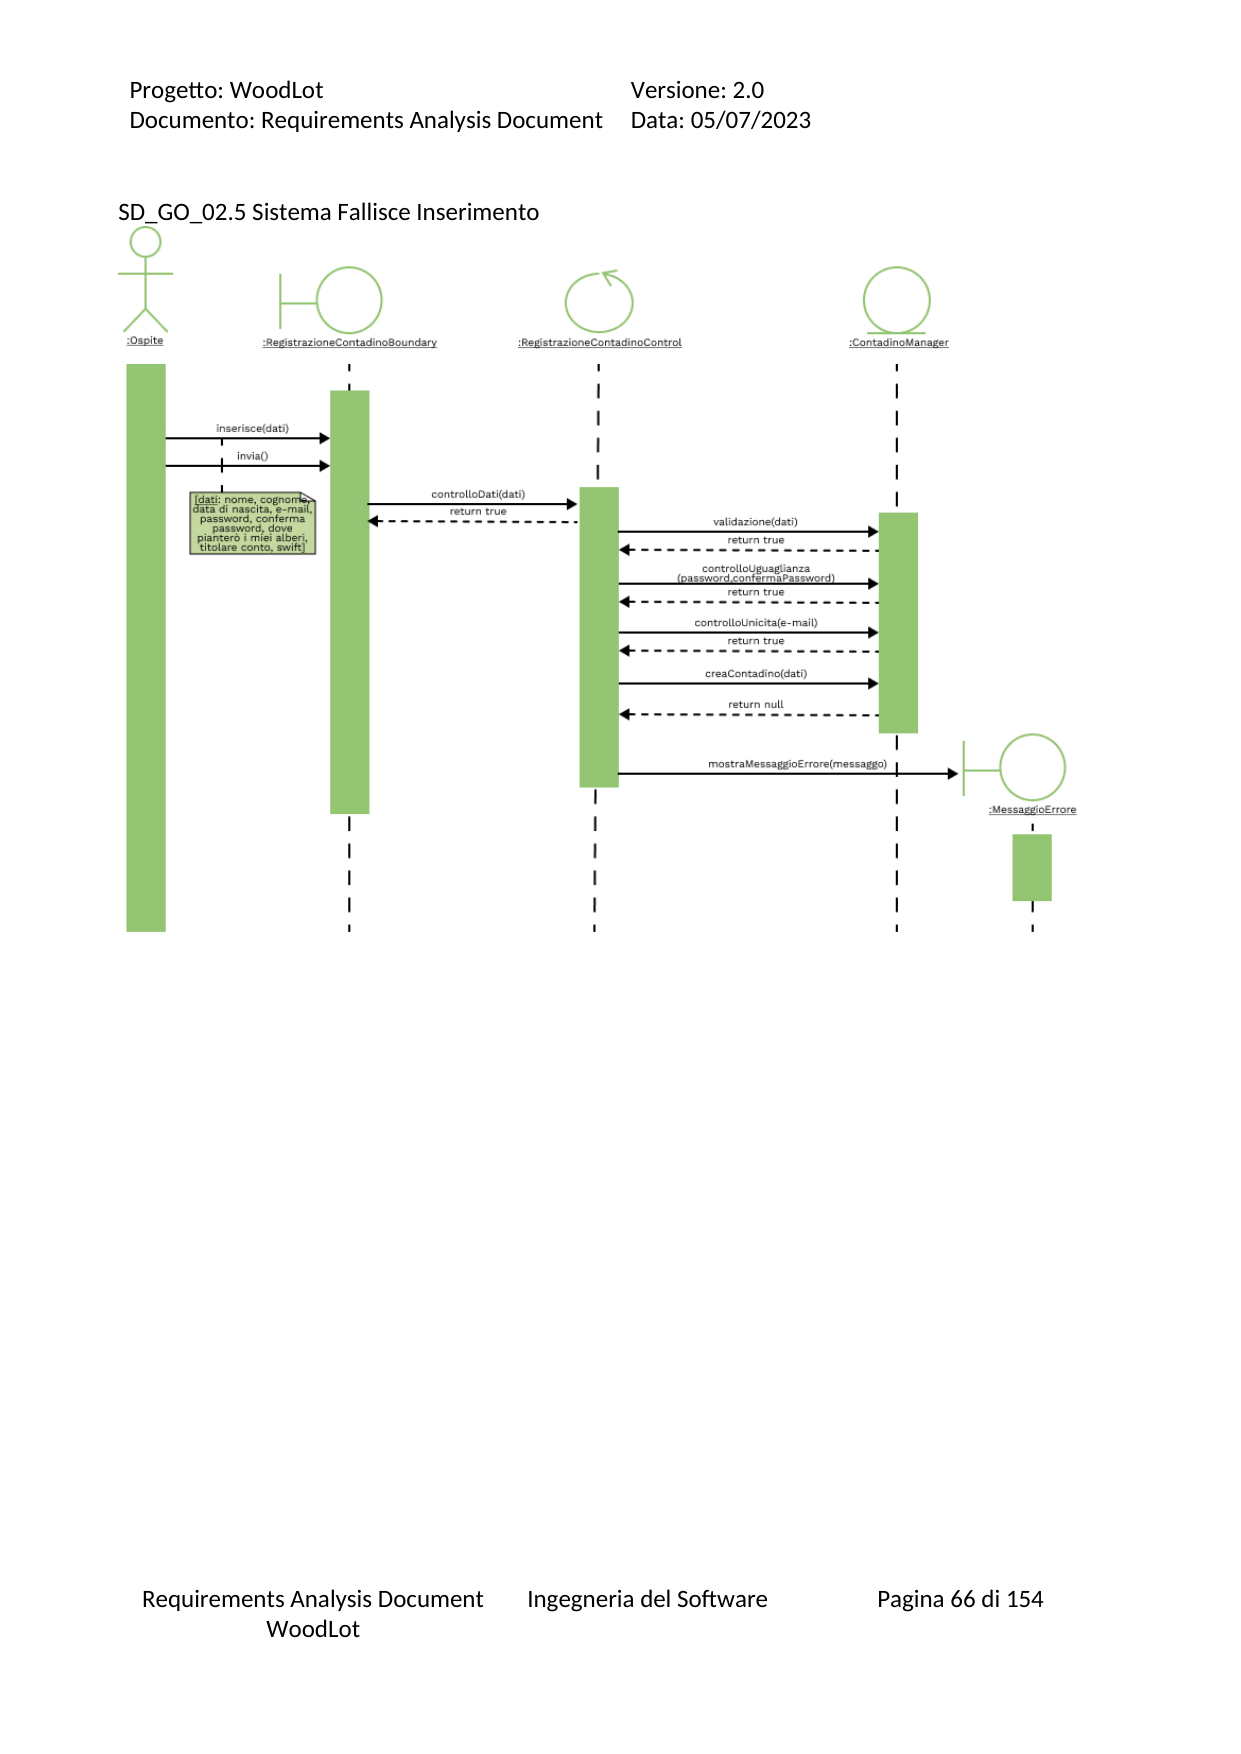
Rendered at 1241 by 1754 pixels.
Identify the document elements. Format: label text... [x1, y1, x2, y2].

text SD_GO_02.5 Sistema Fallisce Inserimento [118, 196, 1122, 226]
picture [118, 226, 1107, 933]
